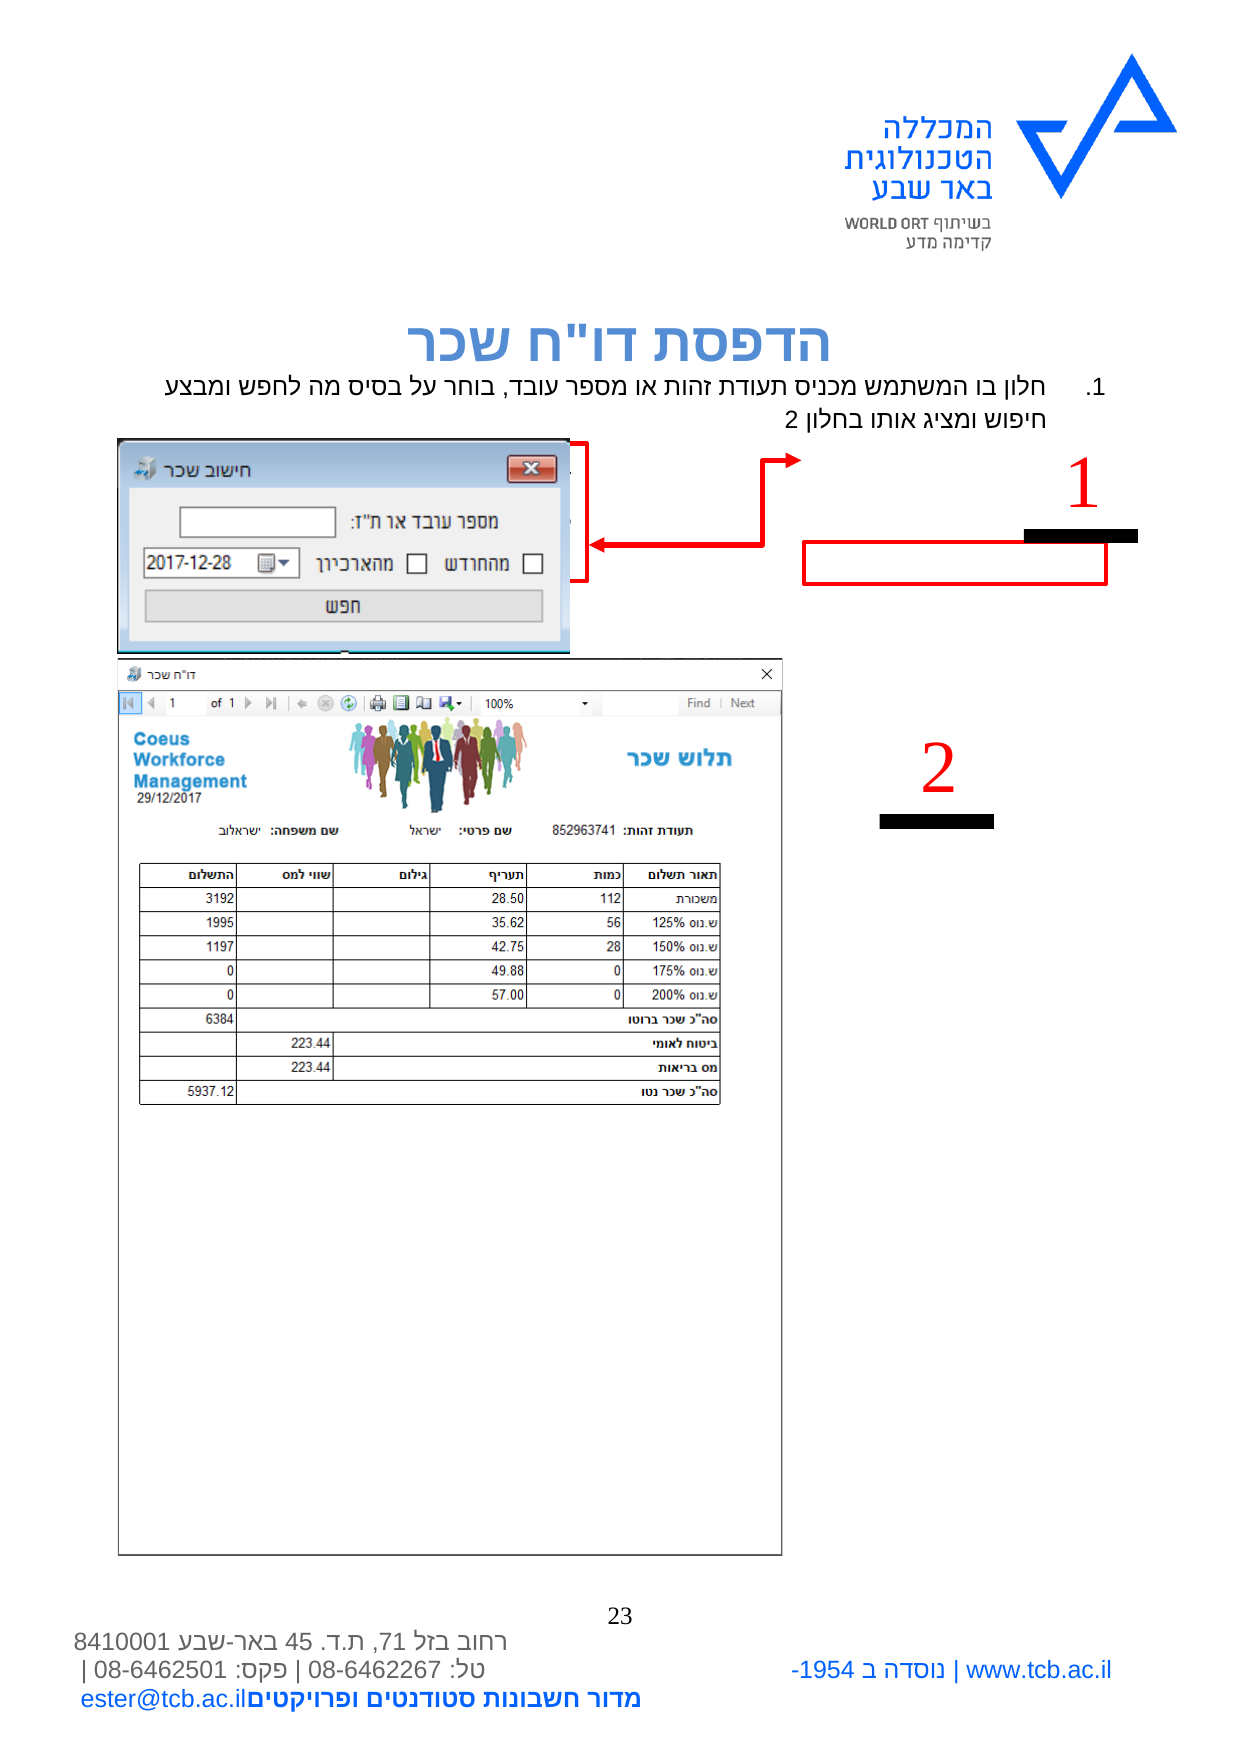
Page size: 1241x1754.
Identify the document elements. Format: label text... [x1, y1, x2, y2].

picture [117, 658, 783, 1556]
picture [844, 53, 1177, 251]
subtitle הדפסת דו"ח שכר [118, 310, 1122, 372]
list חלון בו המשתמש מכניס תעודת זהות או מספר עובד, בוחר על בסיס מה לחפש ומבצע חיפוש ומציג אותו בחלון 2 [118, 372, 1085, 434]
picture [117, 438, 570, 654]
